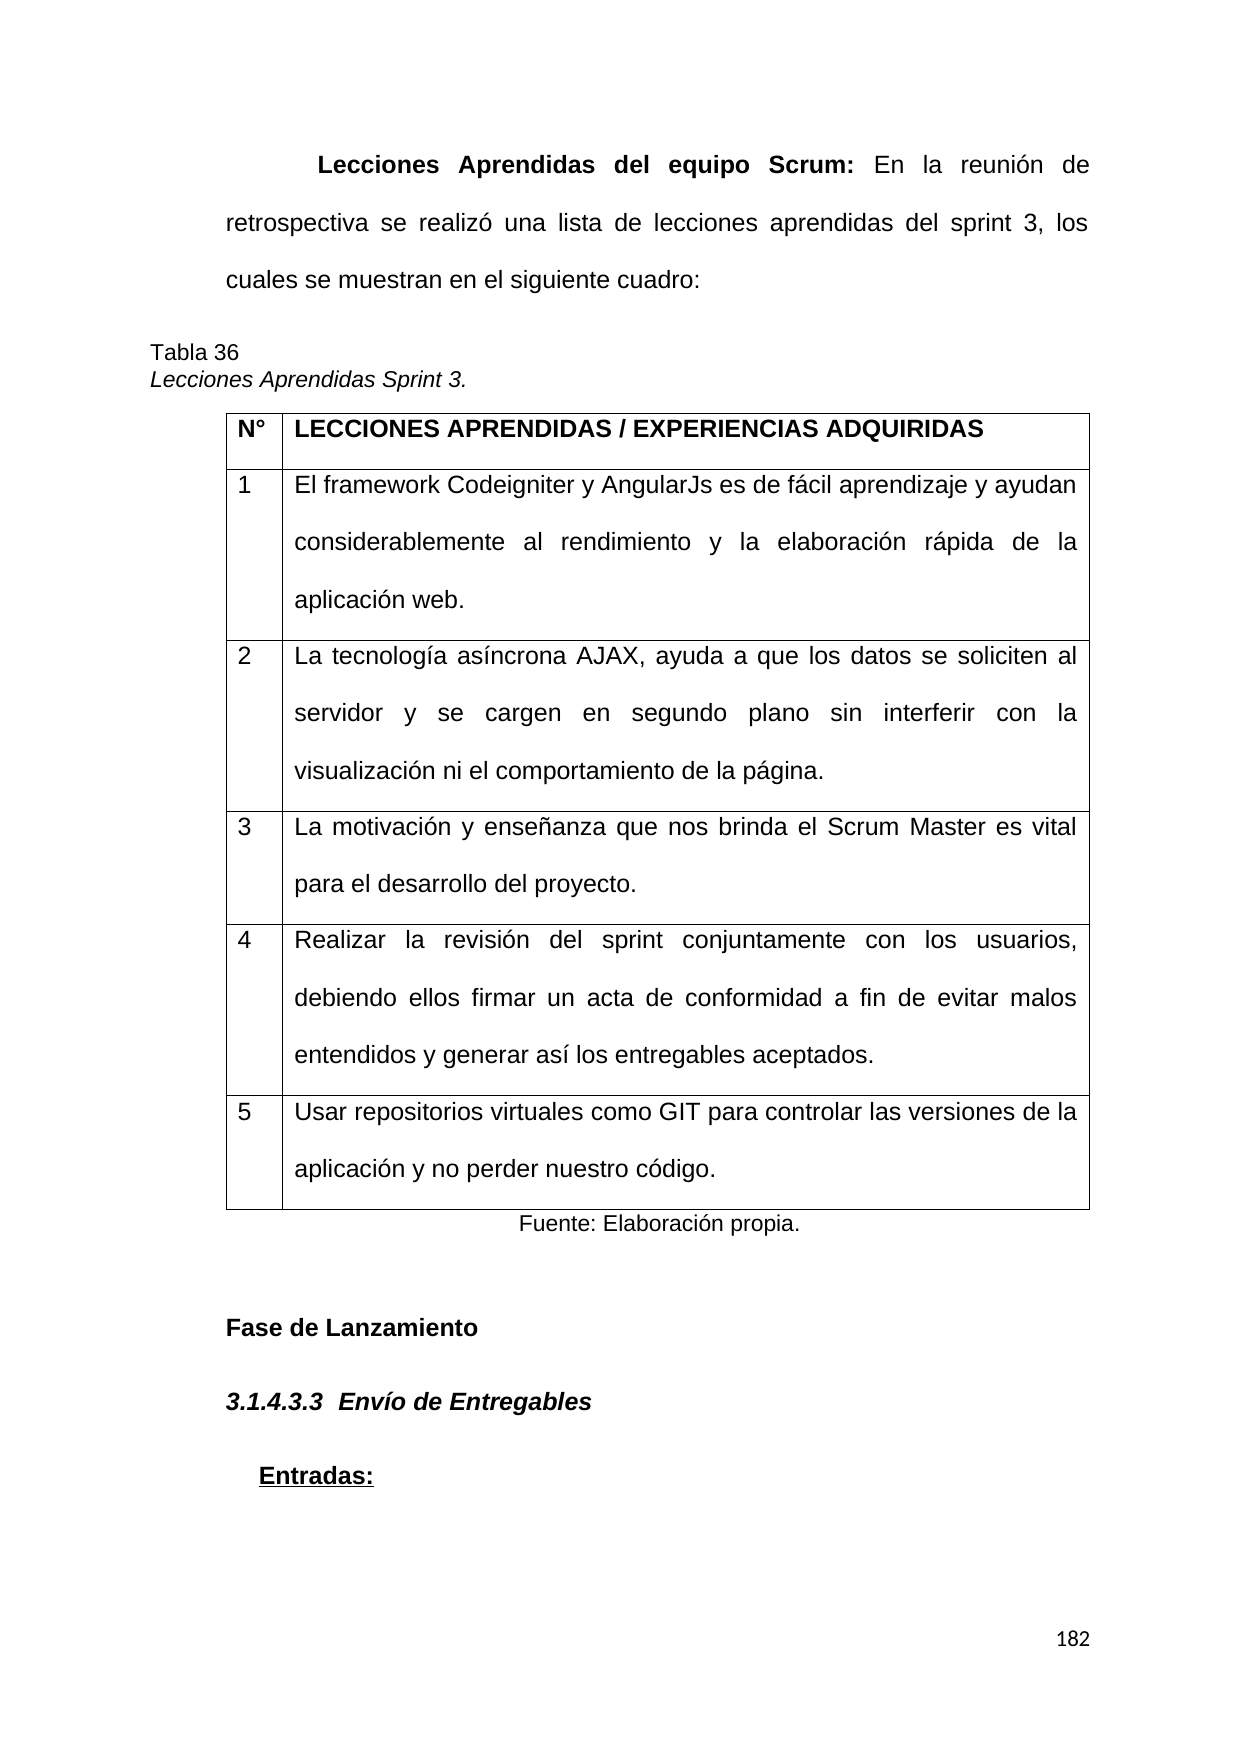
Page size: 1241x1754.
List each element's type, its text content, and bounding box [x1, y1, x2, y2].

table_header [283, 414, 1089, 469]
text Fase de Lanzamiento [226, 1313, 1090, 1341]
text Fuente: Elaboración propia. [445, 1210, 1090, 1236]
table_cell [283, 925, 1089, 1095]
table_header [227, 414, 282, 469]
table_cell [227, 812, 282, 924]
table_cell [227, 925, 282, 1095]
text Lecciones Aprendidas del equipo Scrum: En la reunión de retrospectiva se realizó una lista de lecciones aprendidas del sprint 3, los cuales se muestran en el siguiente cuadro: [226, 150, 1090, 294]
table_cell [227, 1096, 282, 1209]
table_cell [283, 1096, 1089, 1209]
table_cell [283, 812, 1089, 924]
text Entradas: [150, 1461, 1090, 1490]
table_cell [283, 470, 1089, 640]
list Envío de Entregables [226, 1387, 1090, 1416]
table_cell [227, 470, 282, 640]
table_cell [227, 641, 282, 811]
text Tabla 36 Lecciones Aprendidas Sprint 3. [150, 339, 1090, 392]
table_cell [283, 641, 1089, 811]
